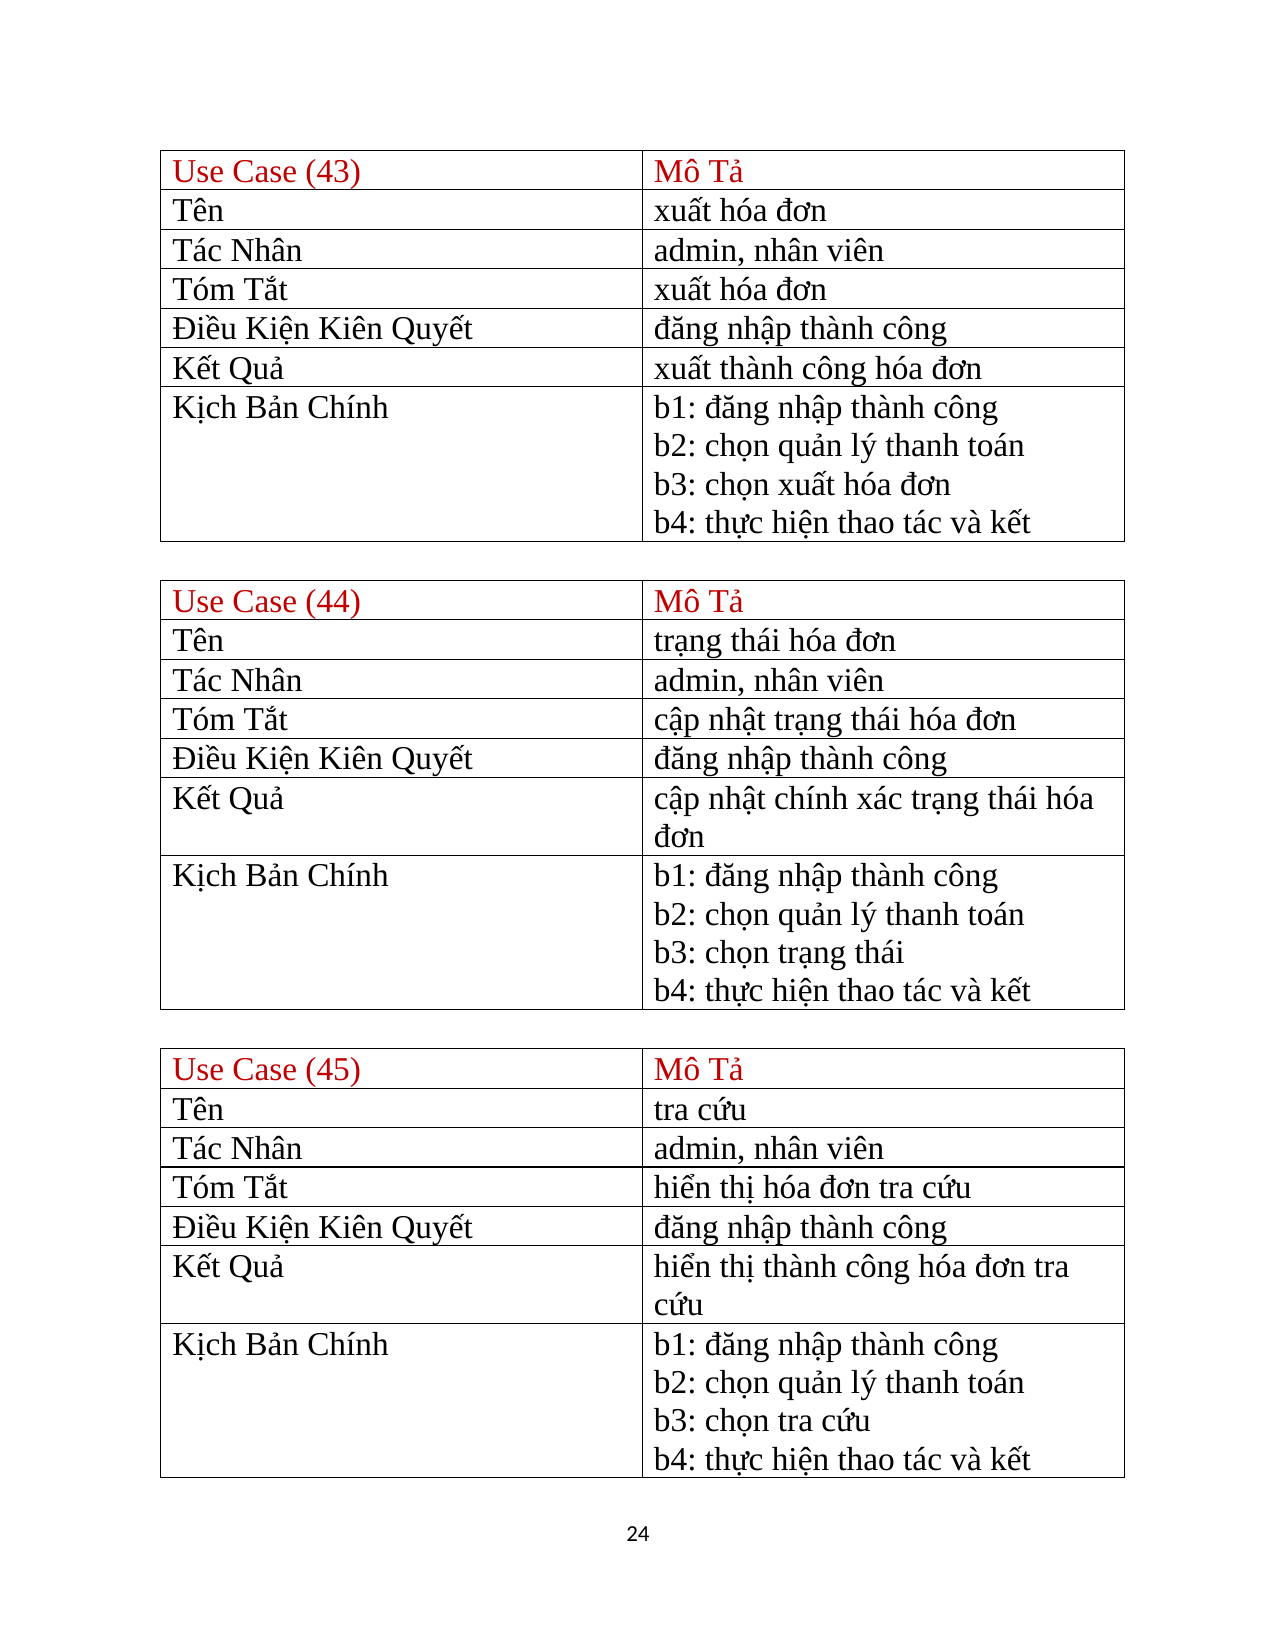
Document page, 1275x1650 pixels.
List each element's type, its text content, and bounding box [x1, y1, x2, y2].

table_cell xuất hóa đơn [643, 190, 1124, 229]
table_cell xuất hóa đơn [643, 269, 1124, 307]
table_cell admin, nhân viên [643, 230, 1124, 268]
table_cell cập nhật trạng thái hóa đơn [643, 699, 1124, 737]
table_cell Kết Quả [161, 348, 642, 386]
table_cell Điều Kiện Kiên Quyết [161, 309, 642, 347]
table_cell Tên [161, 1089, 642, 1127]
table_cell Kết Quả [161, 778, 642, 854]
table_cell đăng nhập thành công [643, 309, 1124, 347]
table_cell đăng nhập thành công [643, 739, 1124, 777]
table_cell b1: đăng nhập thành công b2: chọn quản lý thanh toán b3: chọn xuất hóa đơn b4: thực hiện thao tác và kết [643, 387, 1124, 541]
table_cell Tên [161, 190, 642, 229]
table_cell trạng thái hóa đơn [643, 620, 1124, 659]
table_cell Tóm Tắt [161, 1168, 642, 1206]
table_cell Tác Nhân [161, 660, 642, 698]
table_header Use Case (44) [161, 581, 642, 619]
table_cell hiển thị hóa đơn tra cứu [643, 1168, 1124, 1206]
table_cell Tóm Tắt [161, 269, 642, 307]
table_cell Tên [161, 620, 642, 659]
table_cell admin, nhân viên [643, 660, 1124, 698]
table_cell Tác Nhân [161, 1128, 642, 1166]
table_cell Tóm Tắt [161, 699, 642, 737]
table_cell b1: đăng nhập thành công b2: chọn quản lý thanh toán b3: chọn trạng thái b4: thực hiện thao tác và kết [643, 856, 1124, 1009]
table_cell xuất thành công hóa đơn [643, 348, 1124, 386]
table_header Mô Tả [643, 1049, 1124, 1088]
table_cell b1: đăng nhập thành công b2: chọn quản lý thanh toán b3: chọn tra cứu b4: thực hiện thao tác và kết [643, 1324, 1124, 1477]
table_cell cập nhật chính xác trạng thái hóa đơn [643, 778, 1124, 854]
table_header Use Case (45) [161, 1049, 642, 1088]
table_header Mô Tả [643, 151, 1124, 189]
table_cell admin, nhân viên [643, 1128, 1124, 1166]
table_header Use Case (43) [161, 151, 642, 189]
table_cell tra cứu [643, 1089, 1124, 1127]
table_cell Tác Nhân [161, 230, 642, 268]
table_cell Kịch Bản Chính [161, 856, 642, 1009]
table_cell Kết Quả [161, 1246, 642, 1323]
table_cell Kịch Bản Chính [161, 1324, 642, 1477]
table_cell Kịch Bản Chính [161, 387, 642, 541]
table_header Mô Tả [643, 581, 1124, 619]
table_cell Điều Kiện Kiên Quyết [161, 1207, 642, 1245]
table_cell hiển thị thành công hóa đơn tra cứu [643, 1246, 1124, 1323]
table_cell đăng nhập thành công [643, 1207, 1124, 1245]
table_cell Điều Kiện Kiên Quyết [161, 739, 642, 777]
